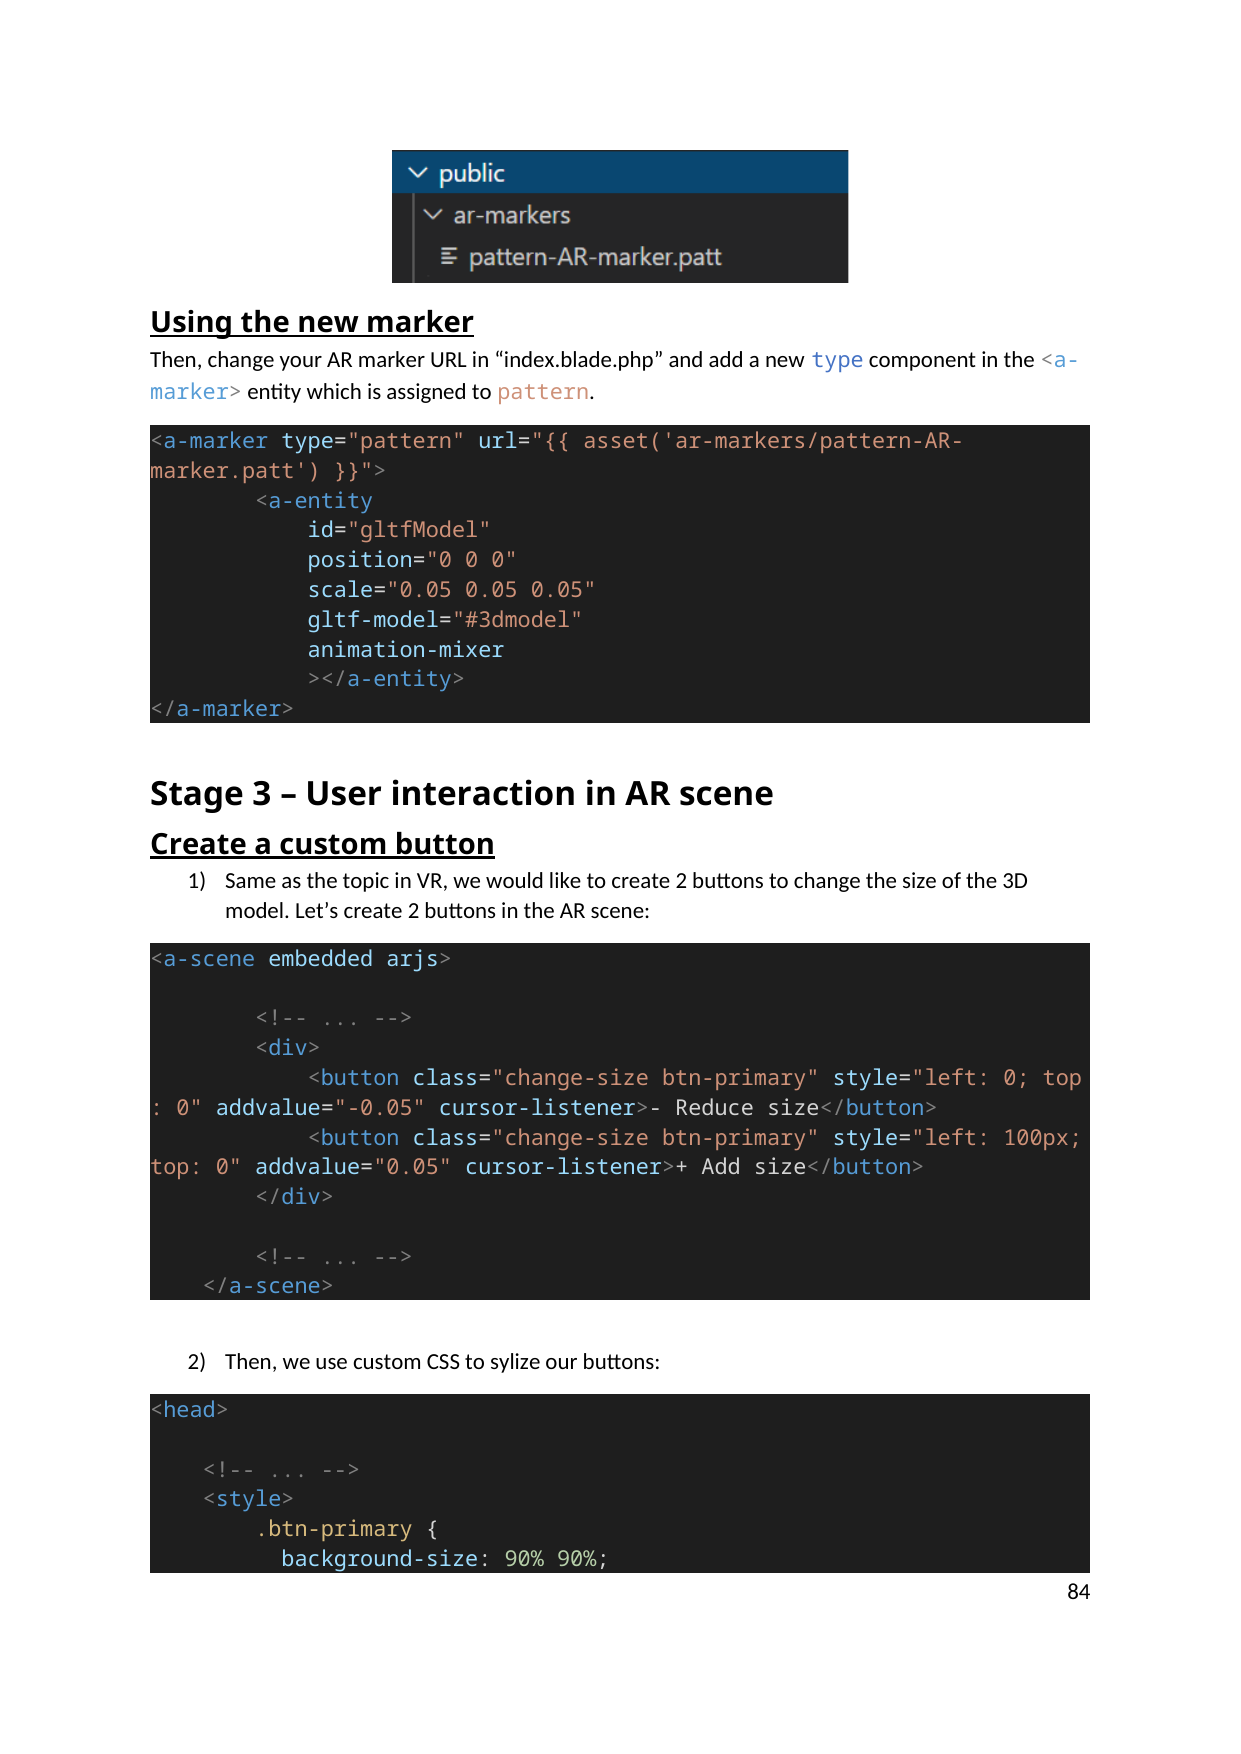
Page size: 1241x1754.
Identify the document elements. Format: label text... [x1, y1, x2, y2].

text .btn-primary { [150, 1513, 1090, 1543]
text <button class="change-size btn-primary" style="left: 0; top: 0" addvalue="-0.05" cursor-listener>- Reduce size</button> [150, 1062, 1090, 1122]
text <div> [150, 1032, 1090, 1062]
text animation-mixer [150, 633, 1090, 663]
text <button class="change-size btn-primary" style="left: 100px; top: 0" addvalue="0.05" cursor-listener>+ Add size</button> [150, 1122, 1090, 1181]
subtitle Using the new marker [150, 301, 1090, 341]
text <a-scene embedded arjs> [150, 943, 1090, 973]
text ></a-entity> [150, 663, 1090, 693]
text <a-entity [150, 484, 1090, 514]
text position="0 0 0" [150, 544, 1090, 574]
text id="gltfModel" [150, 514, 1090, 544]
text <!-- ... --> [150, 1002, 1090, 1032]
text </div> [150, 1181, 1090, 1211]
text </a-marker> [150, 693, 1090, 723]
subtitle Stage 3 – User interaction in AR scene [150, 770, 1090, 815]
text <!-- ... --> [150, 1241, 1090, 1271]
text gltf-model="#3dmodel" [150, 604, 1090, 633]
text <a-marker type="pattern" url="{{ asset('ar-markers/pattern-AR-marker.patt') }}"> [150, 425, 1090, 484]
text </a-scene> [150, 1271, 1090, 1300]
text <style> [150, 1483, 1090, 1513]
text Then, change your AR marker URL in “index.blade.php” and add a new type component in the <a-marker> entity which is assigned to pattern. [150, 344, 1090, 406]
list Then, we use custom CSS to sylize our buttons: [187, 1347, 1090, 1375]
text scale="0.05 0.05 0.05" [150, 574, 1090, 604]
subtitle Create a custom button [150, 823, 1090, 863]
text background-size: 90% 90%; [150, 1543, 1090, 1573]
text <!-- ... --> [150, 1454, 1090, 1483]
list Same as the topic in VR, we would like to create 2 buttons to change the size of the 3D model. Let’s create 2 buttons in the AR scene: [187, 866, 1090, 924]
text <head> [150, 1394, 1090, 1424]
